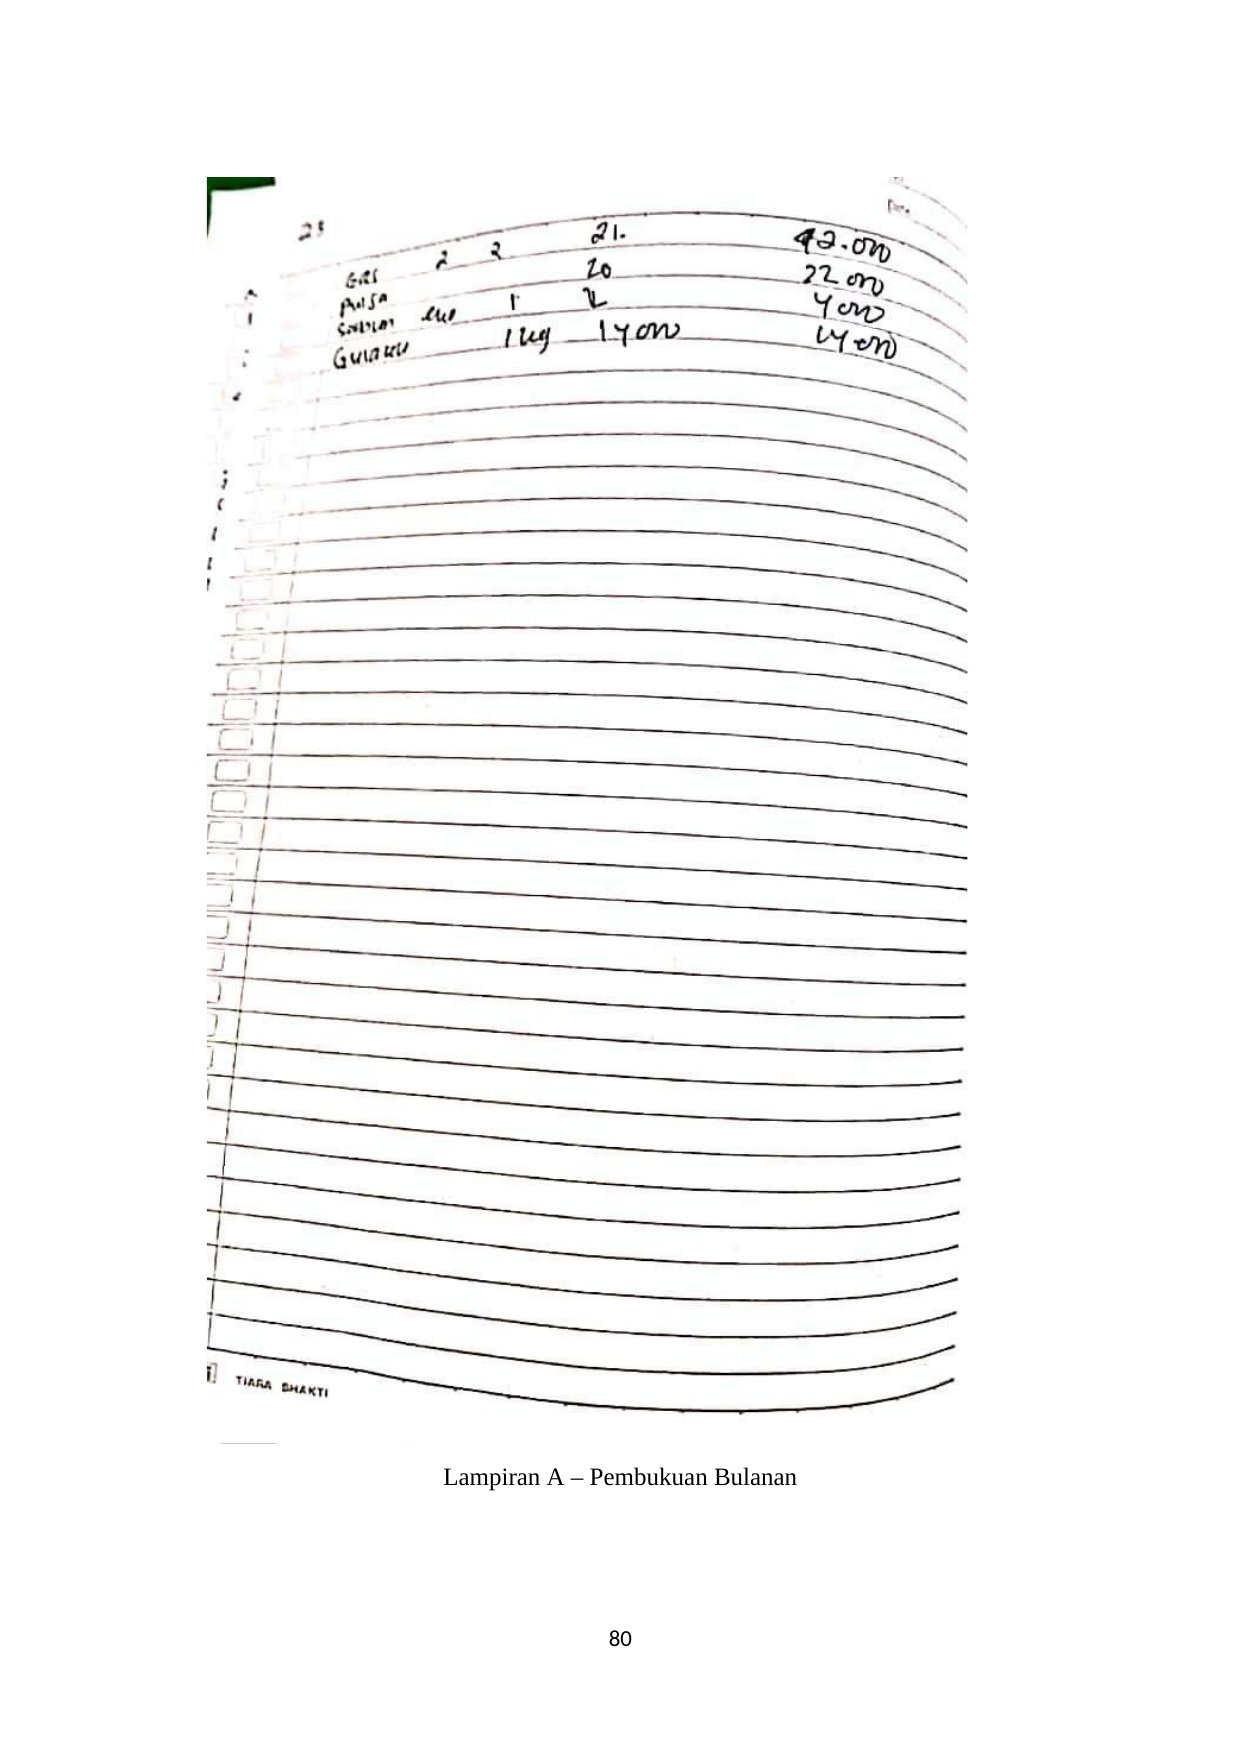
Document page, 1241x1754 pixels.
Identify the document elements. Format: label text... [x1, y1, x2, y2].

picture [206, 177, 977, 1369]
text Lampiran A – Pembukuan Bulanan [207, 1387, 1033, 1416]
